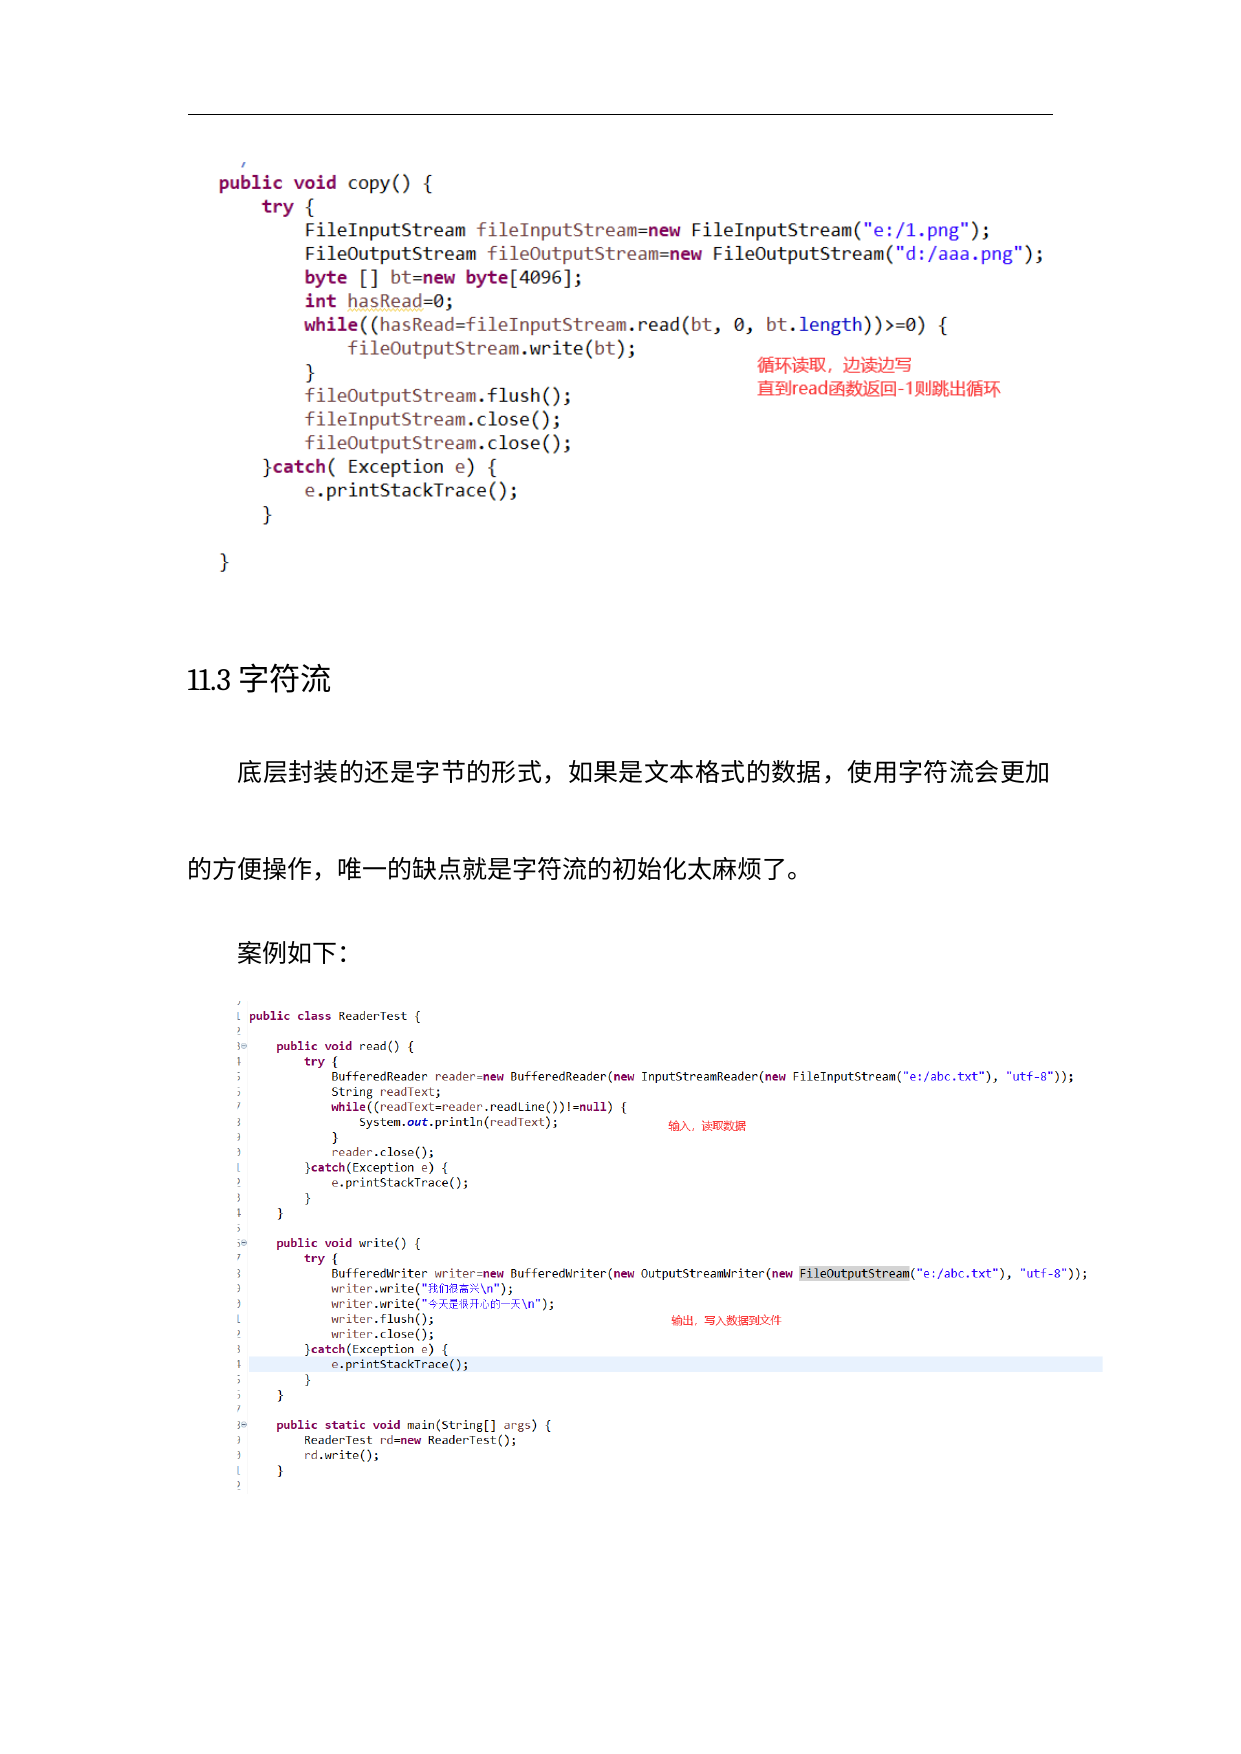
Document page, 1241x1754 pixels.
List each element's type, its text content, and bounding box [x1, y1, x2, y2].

subtitle 11.3 字符流 [187, 654, 1053, 699]
text 案例如下： [187, 919, 1053, 984]
picture [237, 1001, 1103, 1494]
picture [208, 162, 1074, 575]
text 底层封装的还是字节的形式，如果是文本格式的数据，使用字符流会更加的方便操作，唯一的缺点就是字符流的初始化太麻烦了。 [187, 738, 1053, 901]
